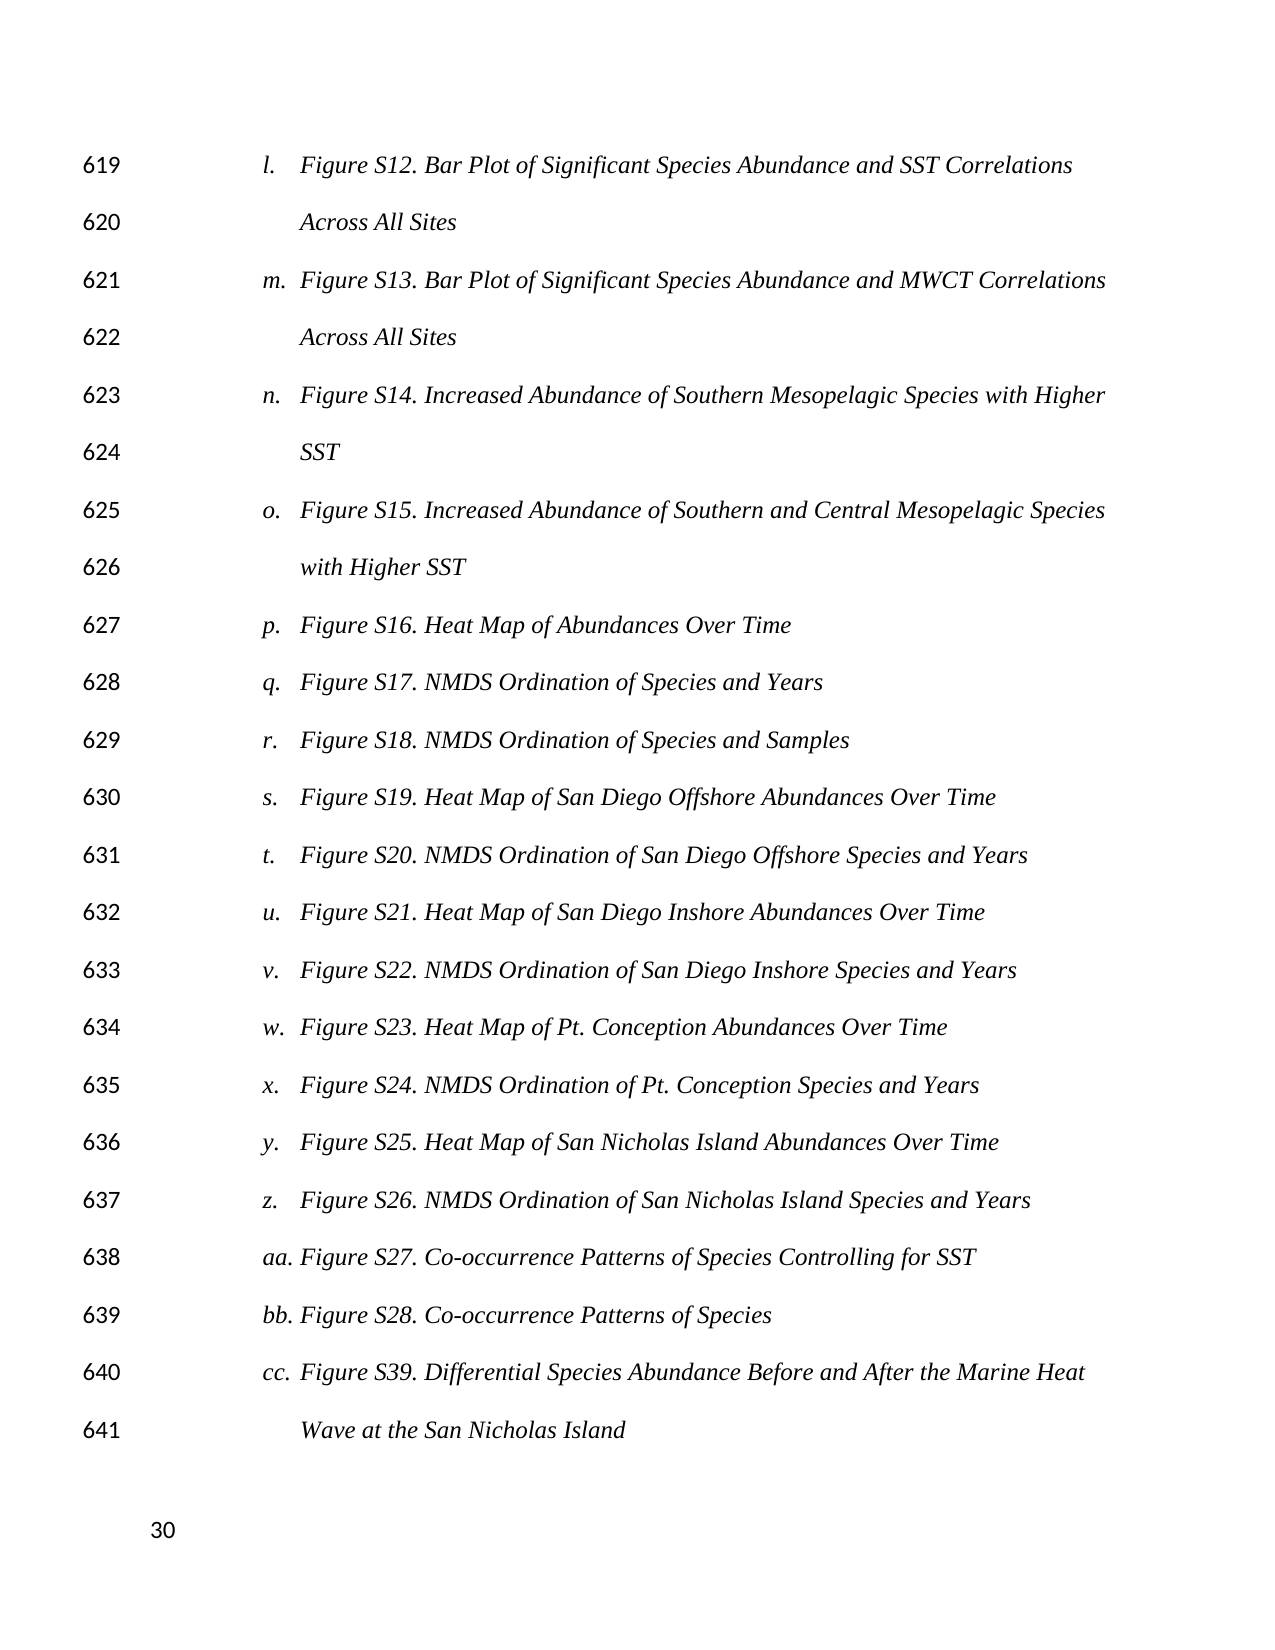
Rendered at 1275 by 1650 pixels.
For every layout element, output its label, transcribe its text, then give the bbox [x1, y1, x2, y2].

list Figure S26. NMDS Ordination of San Nicholas Island Species and Years [262, 1185, 1125, 1214]
list Figure S28. Co-occurrence Patterns of Species [262, 1300, 1125, 1329]
list Figure S22. NMDS Ordination of San Diego Inshore Species and Years [262, 955, 1125, 984]
list Figure S13. Bar Plot of Significant Species Abundance and MWCT Correlations Across All Sites [262, 265, 1125, 351]
list Figure S39. Differential Species Abundance Before and After the Marine Heat Wave at the San Nicholas Island [262, 1357, 1125, 1444]
list Figure S21. Heat Map of San Diego Inshore Abundances Over Time [262, 897, 1125, 926]
list Figure S15. Increased Abundance of Southern and Central Mesopelagic Species with Higher SST [262, 495, 1125, 581]
list Figure S17. NMDS Ordination of Species and Years [262, 667, 1125, 696]
list Figure S20. NMDS Ordination of San Diego Offshore Species and Years [262, 840, 1125, 869]
list Figure S23. Heat Map of Pt. Conception Abundances Over Time [262, 1012, 1125, 1041]
list Figure S12. Bar Plot of Significant Species Abundance and SST Correlations Across All Sites [262, 150, 1125, 236]
list Figure S19. Heat Map of San Diego Offshore Abundances Over Time [262, 782, 1125, 811]
list Figure S14. Increased Abundance of Southern Mesopelagic Species with Higher SST [262, 380, 1125, 466]
list Figure S16. Heat Map of Abundances Over Time [262, 610, 1125, 639]
list Figure S25. Heat Map of San Nicholas Island Abundances Over Time [262, 1127, 1125, 1156]
list Figure S27. Co-occurrence Patterns of Species Controlling for SST [262, 1242, 1125, 1271]
list Figure S24. NMDS Ordination of Pt. Conception Species and Years [262, 1070, 1125, 1099]
list Figure S18. NMDS Ordination of Species and Samples [262, 725, 1125, 754]
